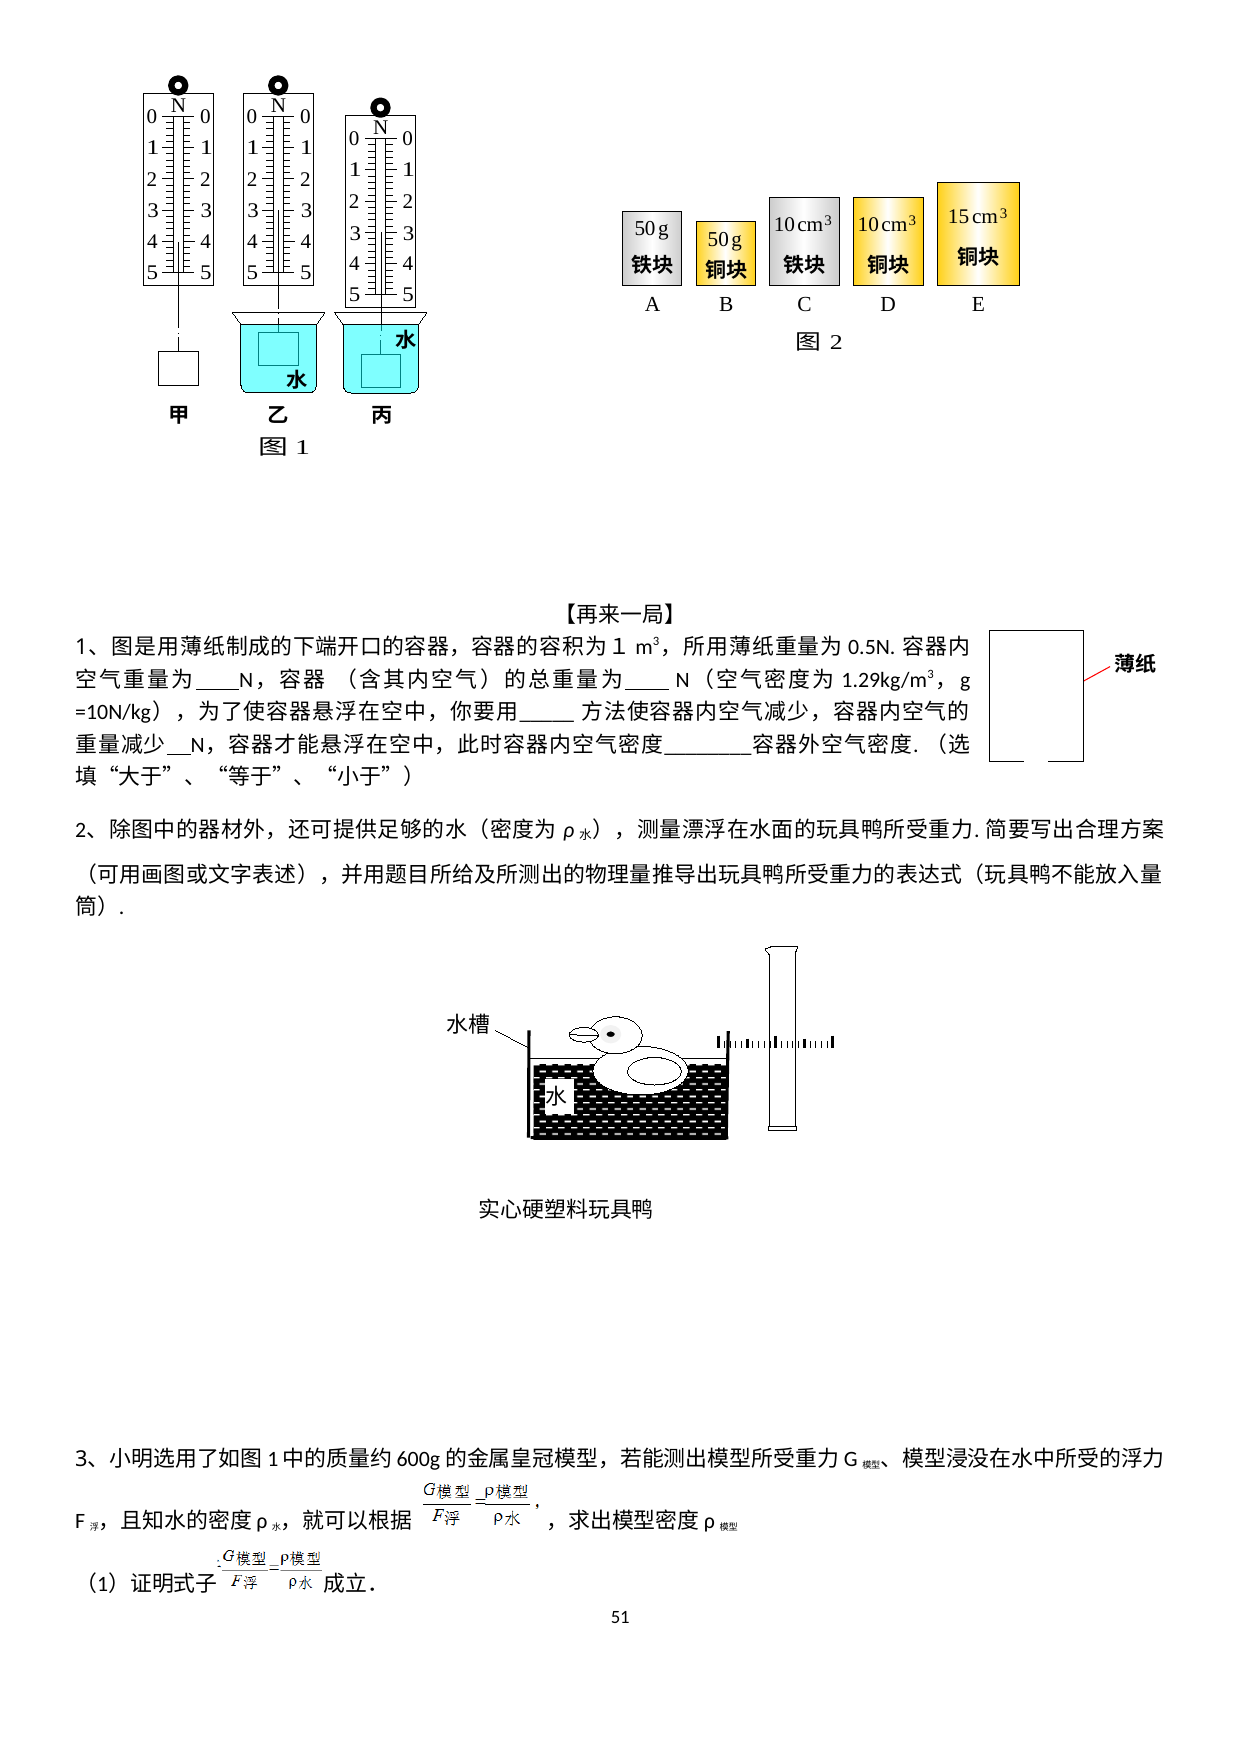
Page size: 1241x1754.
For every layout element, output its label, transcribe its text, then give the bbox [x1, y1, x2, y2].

text 1、图是用薄纸制成的下端开口的容器，容器的容积为，所用薄纸重量为0.5N. 容器内空气重量为 N，容器 （含其内空气）的总重量为 N（空气密度为/m3，g =10N/kg），为了使容器悬浮在空中，你要用_____ 方法使容器内空气减少，容器内空气的重量减少 N，容器才能悬浮在空中，此时容器内空气密度________容器外空气密度. （选填“大于”、“等于”、“小于”） [75, 629, 1165, 791]
text 3、小明选用了如图1中的质量约600g 的金属皇冠模型，若能测出模型所受重力G模型、模型浸没在水中所受的浮力F浮，且知水的密度ρ水，就可以根据 ，求出模型密度ρ模型 （1）证明式子成立． [75, 1441, 1165, 1604]
picture [416, 1477, 547, 1529]
text 2、除图中的器材外，还可提供足够的水（密度为ρ水），测量漂浮在水面的玩具鸭所受重力. 简要写出合理方案（可用画图或文字表述），并用题目所给及所测出的物理量推导出玩具鸭所受重力的表达式（玩具鸭不能放入量筒）. [75, 791, 1165, 921]
picture [217, 1544, 324, 1592]
text 【再来一局】 [75, 596, 1165, 629]
picture [533, 1064, 726, 1136]
